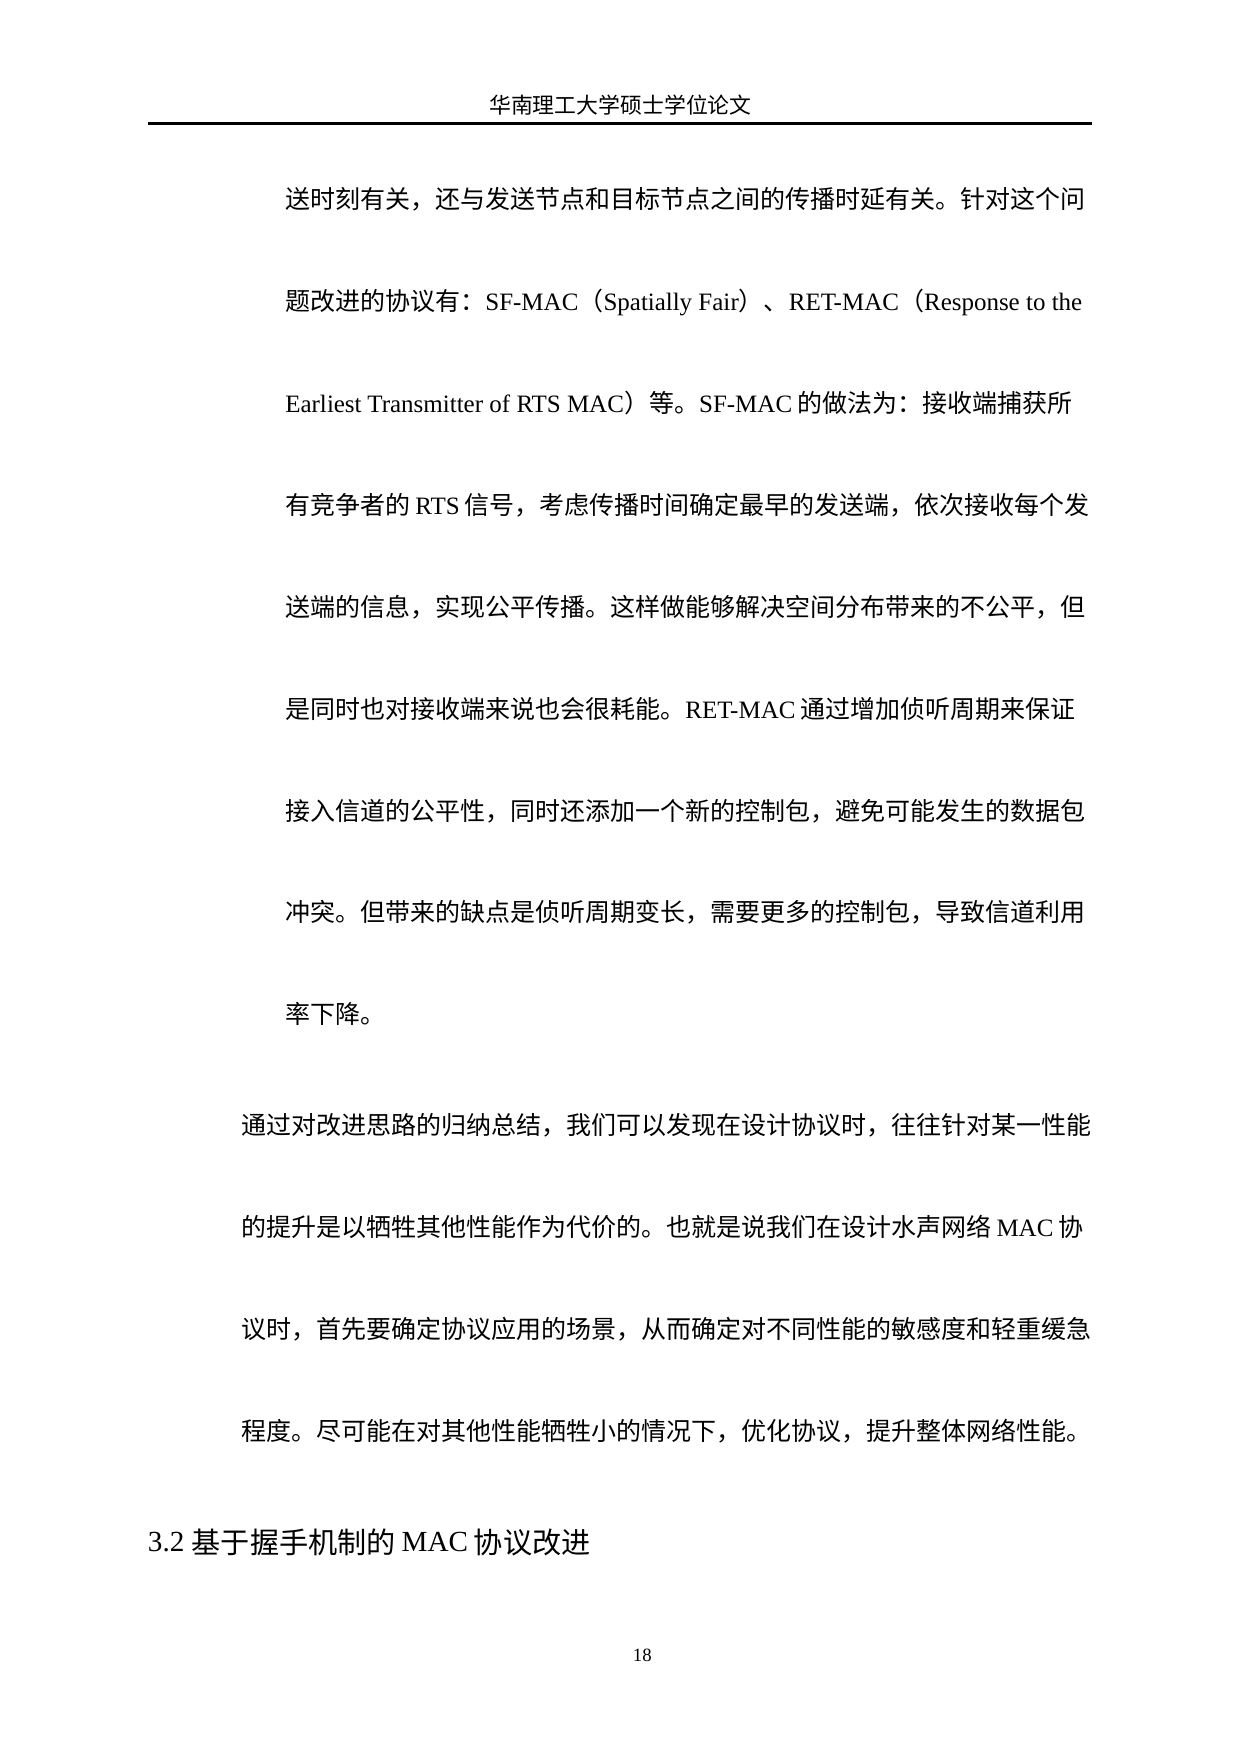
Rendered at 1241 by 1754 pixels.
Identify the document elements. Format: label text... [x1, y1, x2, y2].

text 通过对改进思路的归纳总结，我们可以发现在设计协议时，往往针对某一性能的提升是以牺牲其他性能作为代价的。也就是说我们在设计水声网络MAC协议时，首先要确定协议应用的场景，从而确定对不同性能的敏感度和轻重缓急程度。尽可能在对其他性能牺牲小的情况下，优化协议，提升整体网络性能。 [241, 1090, 1092, 1463]
subtitle 3.2 基于握手机制的MAC协议改进 [148, 1507, 1092, 1574]
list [241, 164, 1092, 1047]
